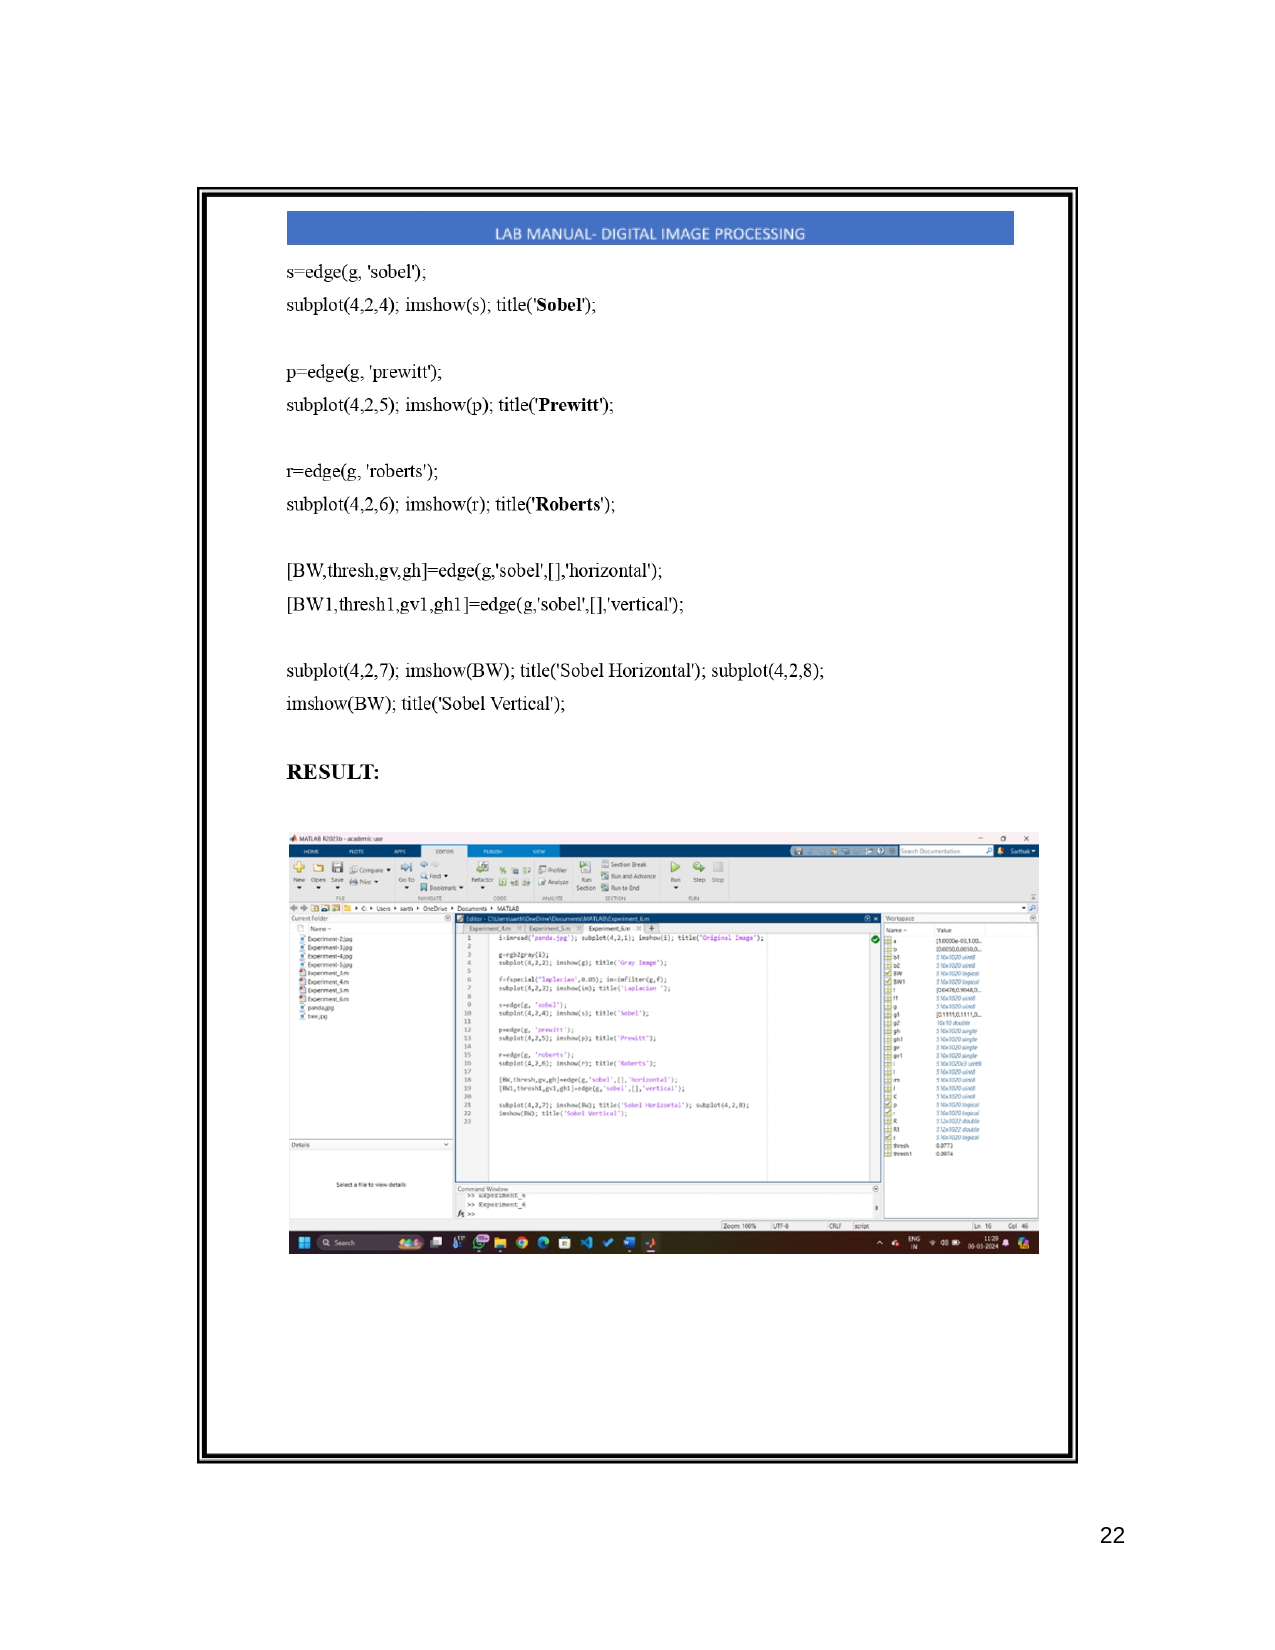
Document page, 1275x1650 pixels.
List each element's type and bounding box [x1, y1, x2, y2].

picture [159, 150, 1116, 1500]
